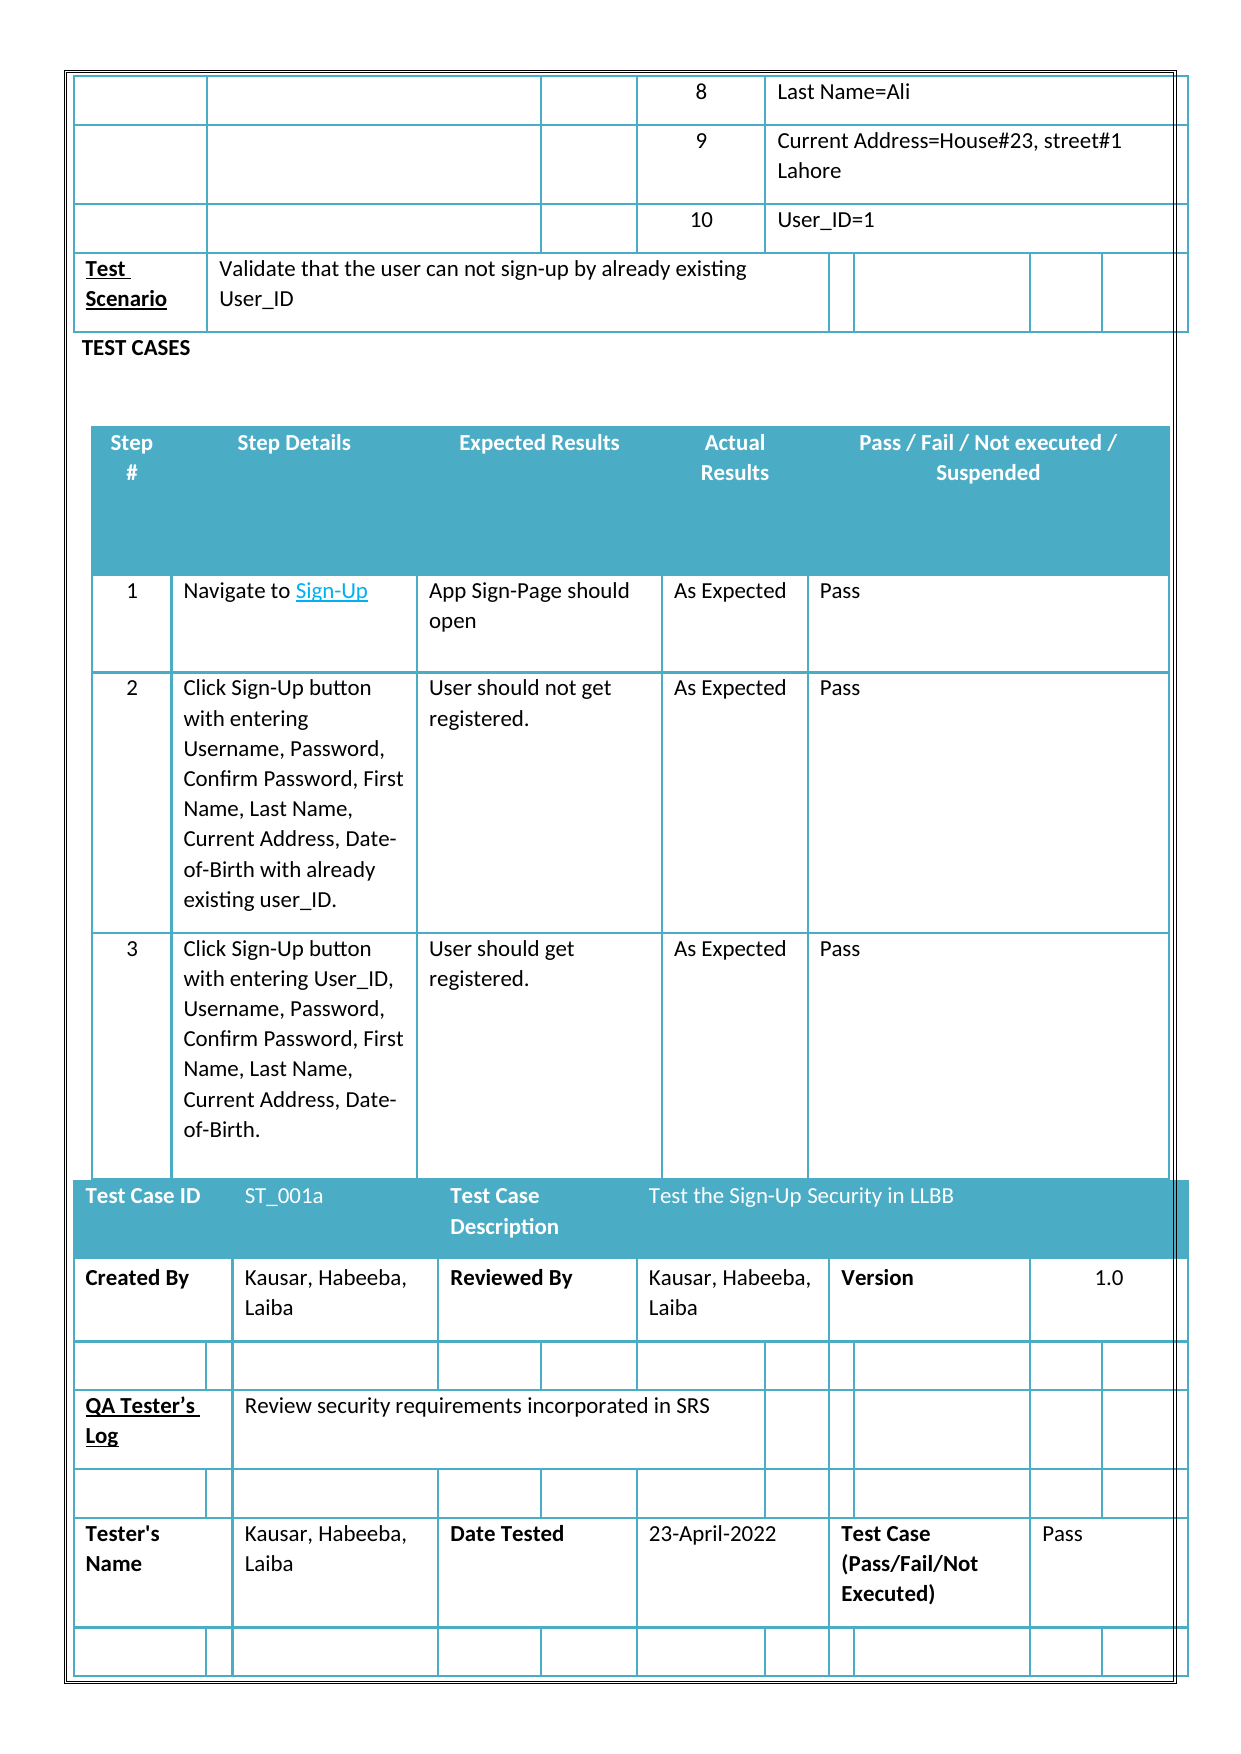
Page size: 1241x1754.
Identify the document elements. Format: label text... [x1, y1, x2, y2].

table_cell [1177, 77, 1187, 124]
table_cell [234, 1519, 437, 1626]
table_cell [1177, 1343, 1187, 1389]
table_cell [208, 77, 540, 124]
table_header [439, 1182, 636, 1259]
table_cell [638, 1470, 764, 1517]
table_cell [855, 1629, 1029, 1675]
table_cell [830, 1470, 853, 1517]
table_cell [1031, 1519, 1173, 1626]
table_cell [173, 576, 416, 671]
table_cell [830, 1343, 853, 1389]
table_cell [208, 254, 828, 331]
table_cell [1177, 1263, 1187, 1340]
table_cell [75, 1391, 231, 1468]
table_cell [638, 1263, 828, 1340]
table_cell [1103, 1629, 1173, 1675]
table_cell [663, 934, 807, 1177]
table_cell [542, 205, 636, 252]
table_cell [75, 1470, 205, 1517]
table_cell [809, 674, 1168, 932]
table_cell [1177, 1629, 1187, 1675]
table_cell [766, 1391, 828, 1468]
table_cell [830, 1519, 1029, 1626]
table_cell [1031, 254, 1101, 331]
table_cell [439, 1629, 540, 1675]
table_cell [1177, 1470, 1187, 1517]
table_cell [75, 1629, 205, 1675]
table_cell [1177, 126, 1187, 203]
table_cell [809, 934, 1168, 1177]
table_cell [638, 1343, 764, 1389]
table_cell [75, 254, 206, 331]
text TEST CASES [75, 333, 1165, 361]
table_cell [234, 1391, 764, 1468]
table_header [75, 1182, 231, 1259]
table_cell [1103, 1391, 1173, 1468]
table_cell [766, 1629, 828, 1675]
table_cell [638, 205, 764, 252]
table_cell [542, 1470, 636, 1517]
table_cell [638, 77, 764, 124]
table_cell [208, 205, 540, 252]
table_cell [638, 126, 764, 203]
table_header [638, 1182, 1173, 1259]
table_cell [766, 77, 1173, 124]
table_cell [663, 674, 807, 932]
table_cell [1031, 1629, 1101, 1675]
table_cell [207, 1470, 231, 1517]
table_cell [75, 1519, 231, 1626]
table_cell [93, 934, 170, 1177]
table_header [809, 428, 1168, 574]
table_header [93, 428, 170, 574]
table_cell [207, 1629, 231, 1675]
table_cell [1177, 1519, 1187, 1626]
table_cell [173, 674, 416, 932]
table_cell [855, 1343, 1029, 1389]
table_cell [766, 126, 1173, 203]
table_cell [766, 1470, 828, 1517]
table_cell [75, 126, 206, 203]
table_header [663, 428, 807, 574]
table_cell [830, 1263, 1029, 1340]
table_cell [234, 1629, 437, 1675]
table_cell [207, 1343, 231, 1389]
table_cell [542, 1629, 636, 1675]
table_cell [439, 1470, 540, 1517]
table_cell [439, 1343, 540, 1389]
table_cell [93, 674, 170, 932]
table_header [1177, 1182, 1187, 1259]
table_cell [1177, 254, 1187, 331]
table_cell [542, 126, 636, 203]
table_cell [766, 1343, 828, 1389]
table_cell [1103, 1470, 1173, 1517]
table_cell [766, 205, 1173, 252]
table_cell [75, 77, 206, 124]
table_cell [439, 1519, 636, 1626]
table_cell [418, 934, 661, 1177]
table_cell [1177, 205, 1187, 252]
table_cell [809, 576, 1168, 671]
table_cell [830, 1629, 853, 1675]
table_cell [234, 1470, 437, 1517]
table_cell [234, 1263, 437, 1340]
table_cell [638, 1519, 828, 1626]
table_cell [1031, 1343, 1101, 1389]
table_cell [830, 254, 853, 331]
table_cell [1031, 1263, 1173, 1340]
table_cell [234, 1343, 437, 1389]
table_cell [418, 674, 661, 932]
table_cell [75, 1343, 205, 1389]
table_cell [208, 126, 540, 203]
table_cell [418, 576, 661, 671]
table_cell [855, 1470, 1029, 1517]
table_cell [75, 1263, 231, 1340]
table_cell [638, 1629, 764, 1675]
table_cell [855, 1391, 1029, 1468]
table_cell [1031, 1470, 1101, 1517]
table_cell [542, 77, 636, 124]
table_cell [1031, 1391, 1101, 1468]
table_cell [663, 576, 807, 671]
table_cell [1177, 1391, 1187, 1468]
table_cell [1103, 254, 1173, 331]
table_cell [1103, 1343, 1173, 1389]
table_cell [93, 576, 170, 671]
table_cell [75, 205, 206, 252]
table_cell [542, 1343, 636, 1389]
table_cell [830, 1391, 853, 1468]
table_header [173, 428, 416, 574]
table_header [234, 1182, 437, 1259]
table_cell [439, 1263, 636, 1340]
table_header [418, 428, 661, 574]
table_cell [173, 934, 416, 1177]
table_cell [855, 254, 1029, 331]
